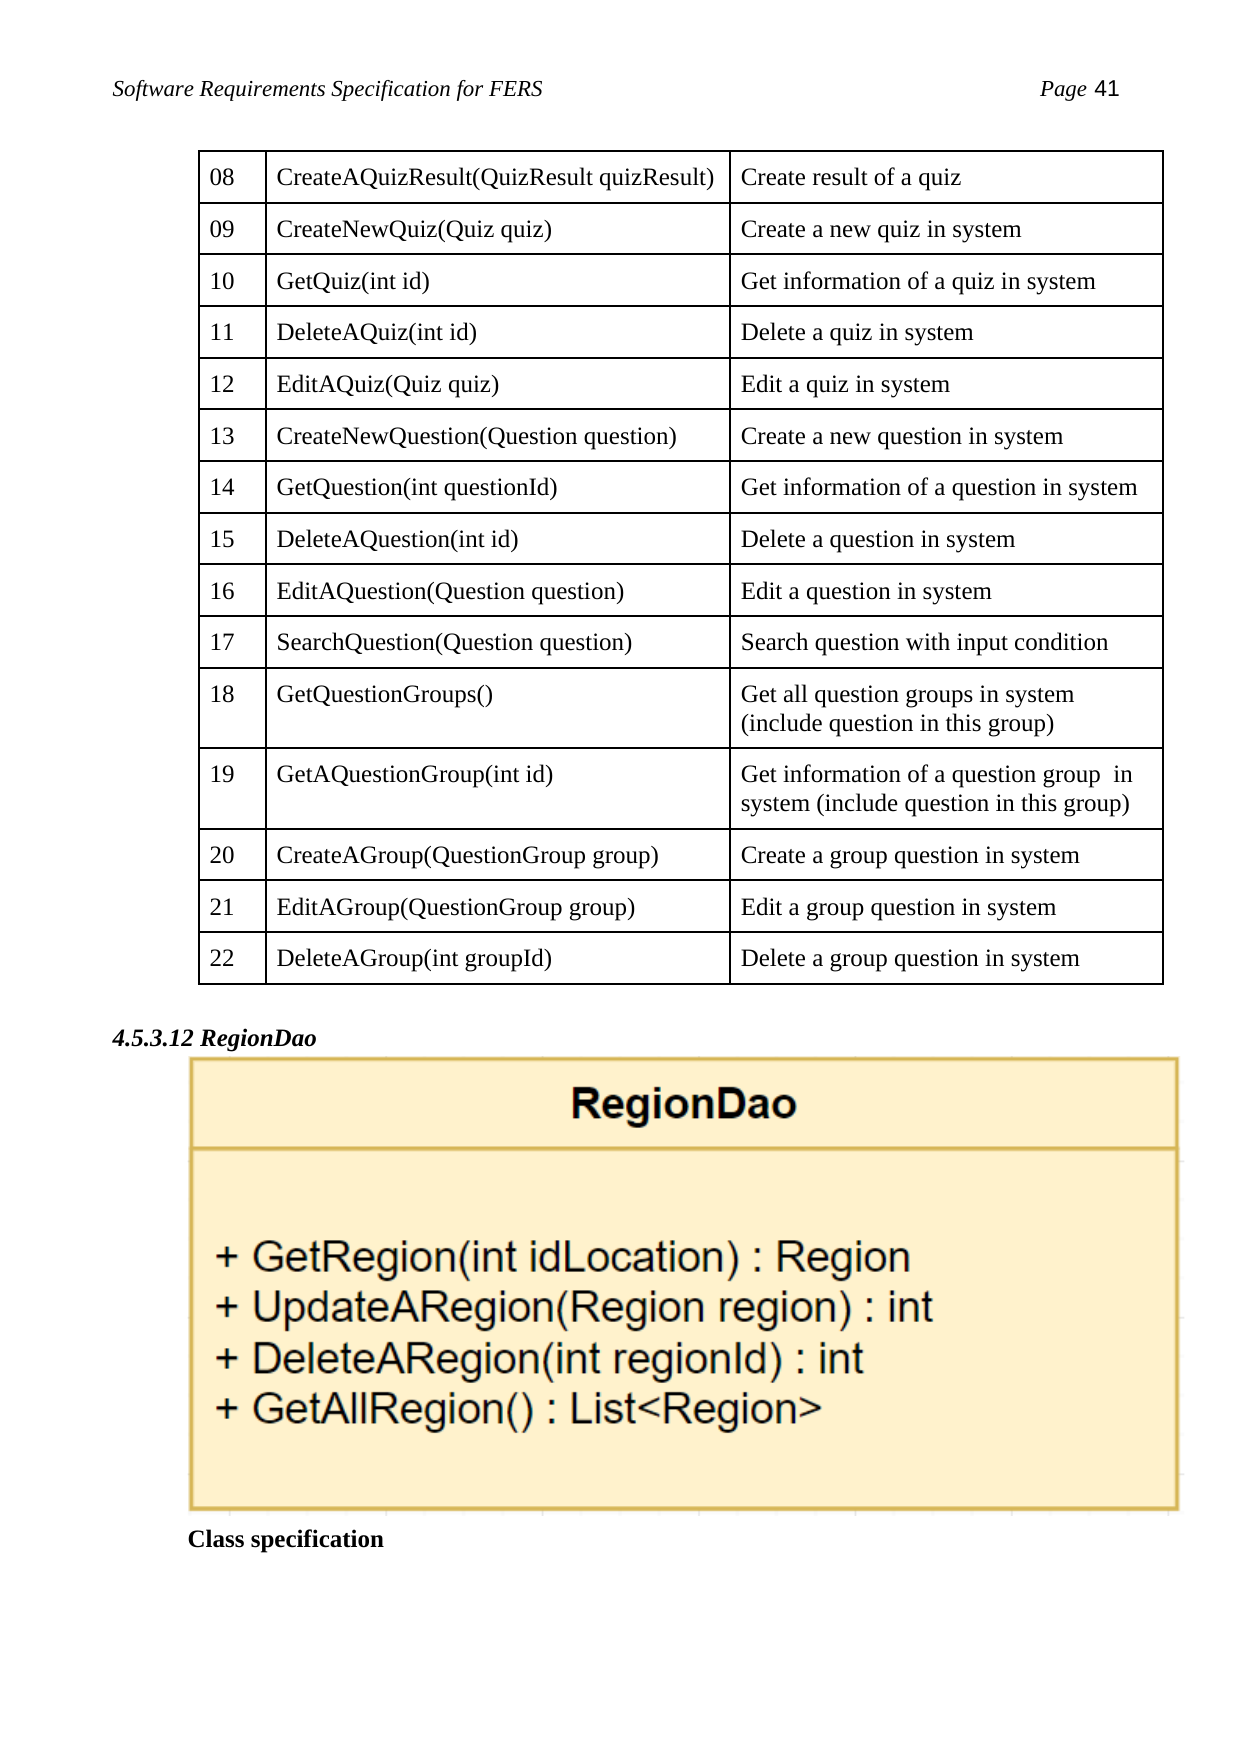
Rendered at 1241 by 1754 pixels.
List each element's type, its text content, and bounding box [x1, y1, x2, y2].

table_cell Get information of a question in system [731, 462, 1162, 512]
table_cell 21 [200, 881, 265, 931]
table_cell Create a group question in system [731, 830, 1162, 879]
table_cell Get information of a quiz in system [731, 255, 1162, 305]
table_cell SearchQuestion(Question question) [267, 617, 729, 667]
table_cell Search question with input condition [731, 617, 1162, 667]
table_cell 18 [200, 669, 265, 747]
table_cell CreateAGroup(QuestionGroup group) [267, 830, 729, 879]
table_cell CreateNewQuiz(Quiz quiz) [267, 204, 729, 253]
table_cell 17 [200, 617, 265, 667]
table_cell Get information of a question group in system (include question in this group) [731, 749, 1162, 827]
table_cell Delete a group question in system [731, 933, 1162, 982]
table_cell 08 [200, 152, 265, 202]
table_cell Delete a quiz in system [731, 307, 1162, 357]
text 4.5.3.12 RegionDao [112, 1023, 1128, 1052]
table_cell EditAQuestion(Question question) [267, 565, 729, 615]
table_cell GetQuiz(int id) [267, 255, 729, 305]
table_cell Create result of a quiz [731, 152, 1162, 202]
table_cell Delete a question in system [731, 514, 1162, 563]
table_cell Edit a group question in system [731, 881, 1162, 931]
table_cell 19 [200, 749, 265, 827]
table_cell CreateAQuizResult(QuizResult quizResult) [267, 152, 729, 202]
table_cell Create a new quiz in system [731, 204, 1162, 253]
table_cell Edit a quiz in system [731, 359, 1162, 408]
table_cell Edit a question in system [731, 565, 1162, 615]
table_cell Get all question groups in system (include question in this group) [731, 669, 1162, 747]
table_cell DeleteAQuiz(int id) [267, 307, 729, 357]
table_cell 12 [200, 359, 265, 408]
table_cell 14 [200, 462, 265, 512]
table_cell DeleteAGroup(int groupId) [267, 933, 729, 982]
table_cell GetQuestion(int questionId) [267, 462, 729, 512]
table_cell GetAQuestionGroup(int id) [267, 749, 729, 827]
table_cell 20 [200, 830, 265, 879]
table_cell Create a new question in system [731, 410, 1162, 460]
table_cell CreateNewQuestion(Question question) [267, 410, 729, 460]
table_cell EditAQuiz(Quiz quiz) [267, 359, 729, 408]
table_cell 13 [200, 410, 265, 460]
table_cell 15 [200, 514, 265, 563]
table_cell 22 [200, 933, 265, 982]
table_cell EditAGroup(QuestionGroup group) [267, 881, 729, 931]
table_cell 10 [200, 255, 265, 305]
picture [187, 1056, 1185, 1516]
table_cell DeleteAQuestion(int id) [267, 514, 729, 563]
table_cell 09 [200, 204, 265, 253]
table_cell GetQuestionGroups() [267, 669, 729, 747]
table_cell 16 [200, 565, 265, 615]
table_cell 11 [200, 307, 265, 357]
